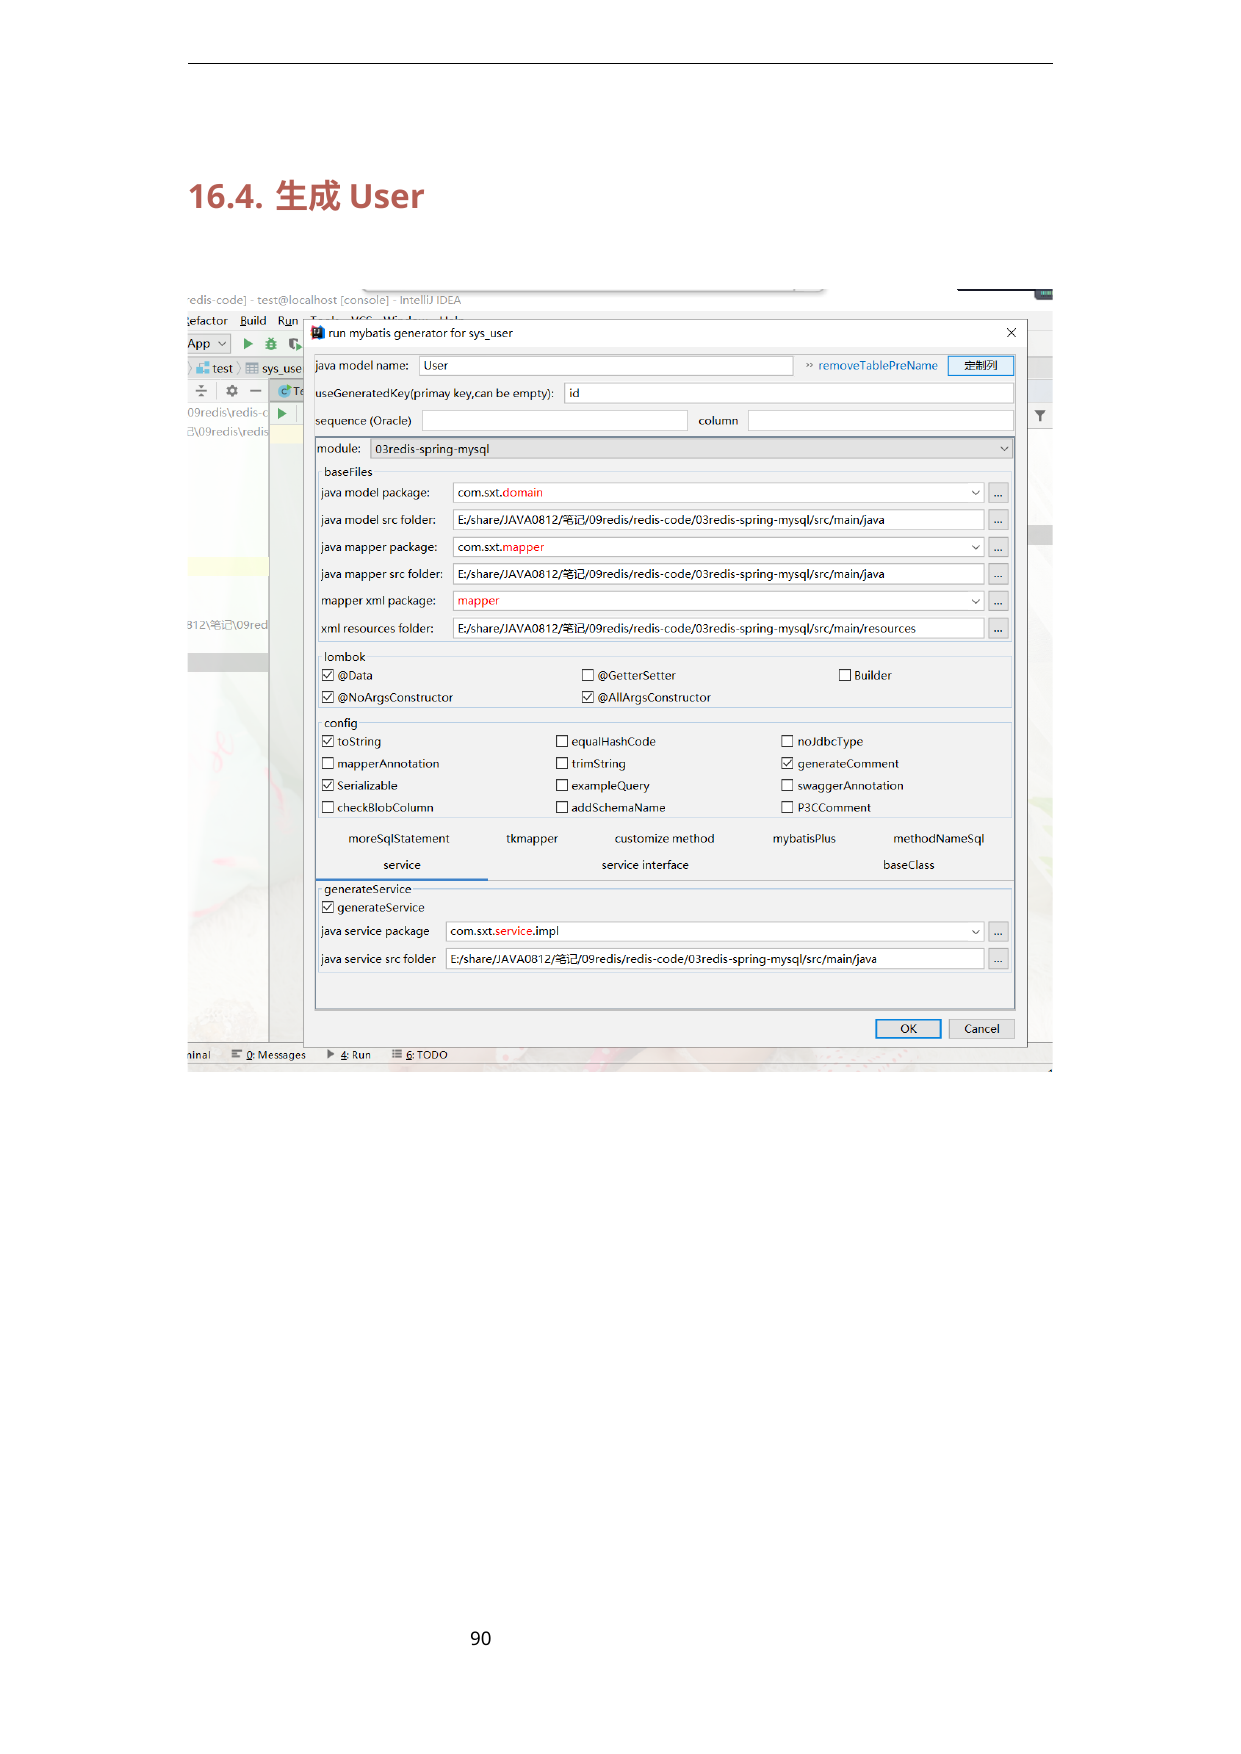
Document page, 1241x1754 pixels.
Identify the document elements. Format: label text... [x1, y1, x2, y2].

subtitle 生成User [187, 162, 1053, 227]
picture [187, 289, 1053, 1072]
